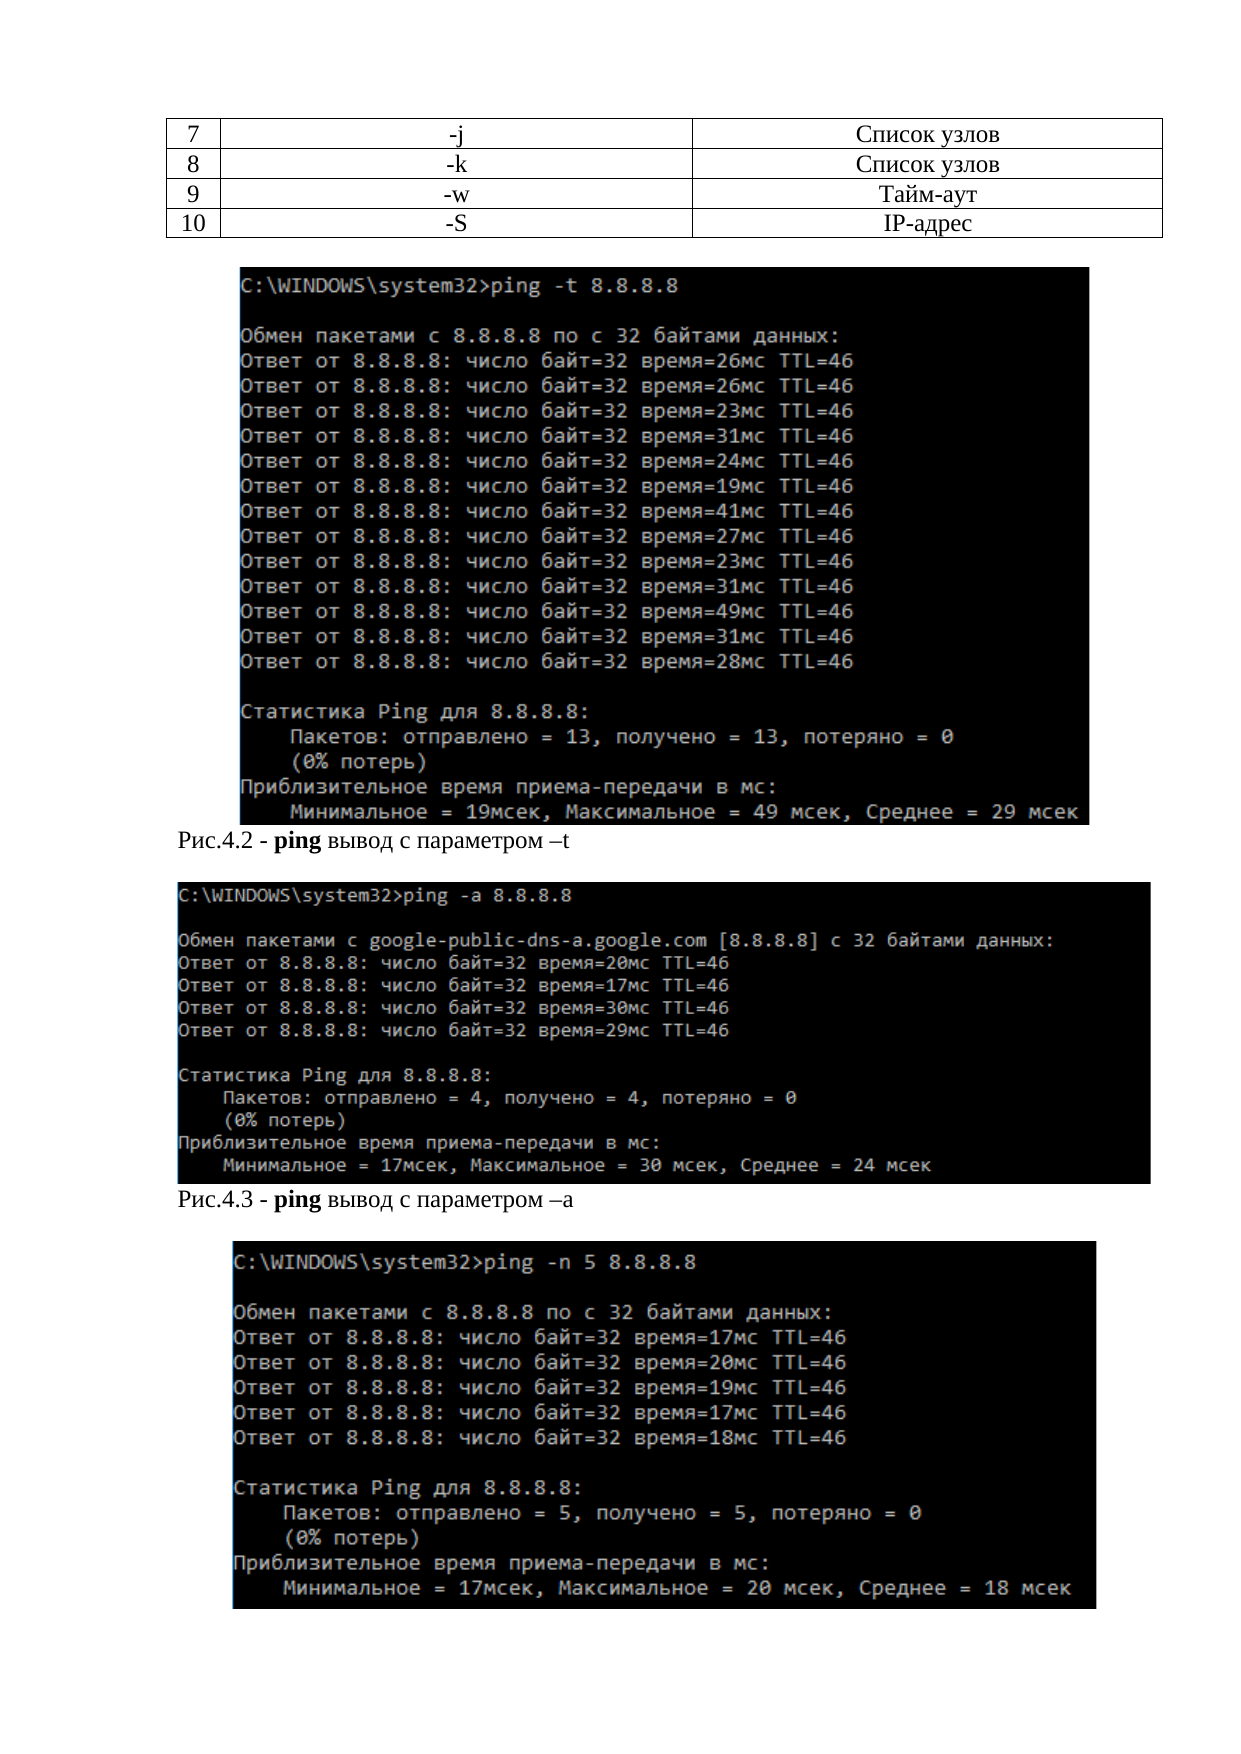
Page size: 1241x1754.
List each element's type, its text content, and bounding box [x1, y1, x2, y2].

picture [232, 1241, 1097, 1609]
table_cell 10 [167, 209, 220, 237]
table_cell -S [221, 209, 692, 237]
table_cell 8 [167, 149, 220, 178]
table_cell 7 [167, 119, 220, 148]
table_cell Список узлов [693, 119, 1162, 148]
table_cell -j [221, 119, 692, 148]
table_cell IP-адрес [693, 209, 1162, 237]
table_cell 9 [167, 179, 220, 207]
picture [177, 882, 1151, 1184]
table_cell -k [221, 149, 692, 178]
table_cell -w [221, 179, 692, 207]
picture [239, 267, 1090, 825]
text Рис.4.2 - ping вывод с параметром –t [177, 825, 1152, 854]
table_cell Список узлов [693, 149, 1162, 178]
text Рис.4.3 - ping вывод с параметром –a [177, 1184, 1152, 1213]
table_cell Тайм-аут [693, 179, 1162, 207]
